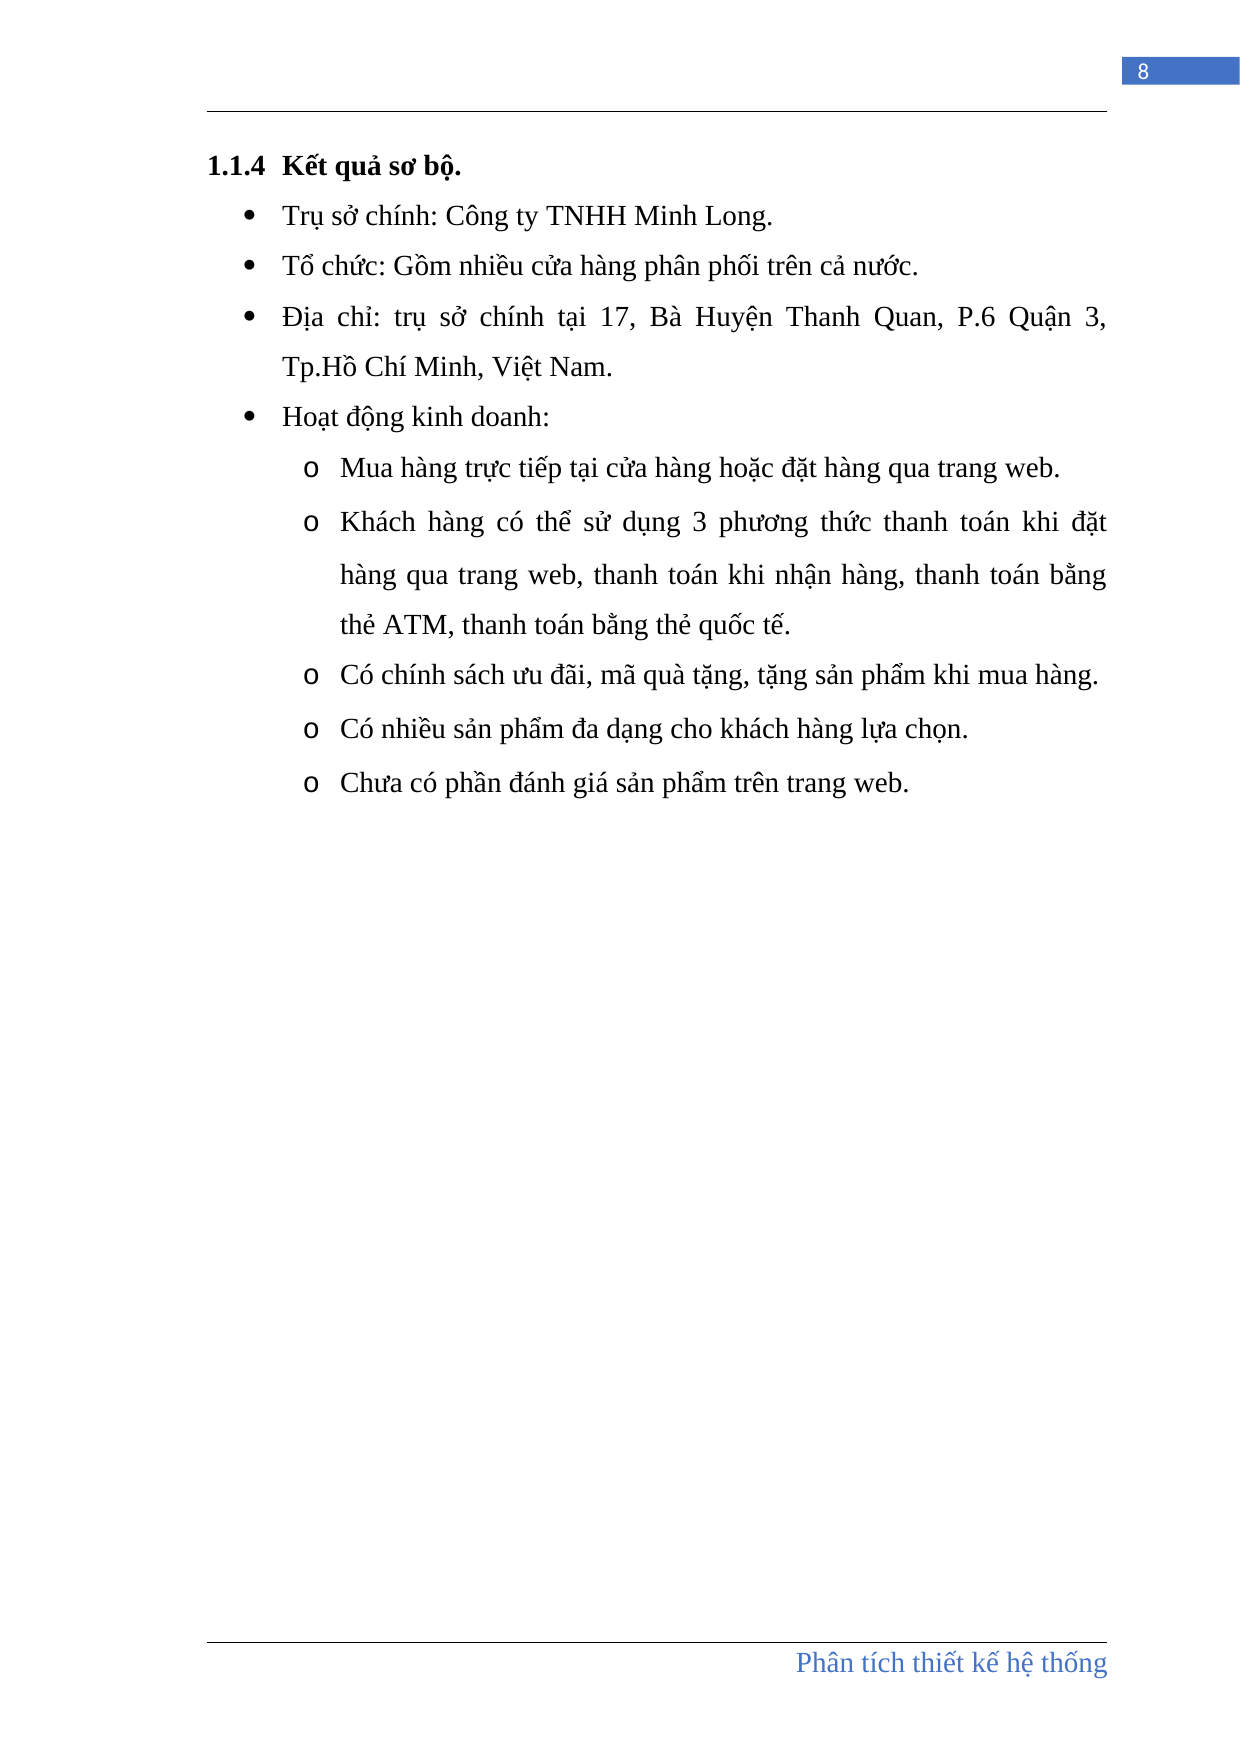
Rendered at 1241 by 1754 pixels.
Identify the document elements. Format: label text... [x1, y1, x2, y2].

list Chưa có phần đánh giá sản phẩm trên trang web. [302, 766, 1107, 802]
list Có chính sách ưu đãi, mã quà tặng, tặng sản phẩm khi mua hàng. [302, 657, 1107, 693]
list Có nhiều sản phẩm đa dạng cho khách hàng lựa chọn. [302, 712, 1107, 748]
list Trụ sở chính: Công ty TNHH Minh Long. [244, 198, 1107, 232]
list Tổ chức: Gồm nhiều cửa hàng phân phối trên cả nước. [244, 248, 1107, 282]
list Khách hàng có thể sử dụng 3 phương thức thanh toán khi đặt hàng qua trang web, thanh toán khi nhận hàng, thanh toán bằng thẻ ATM, thanh toán bằng thẻ quốc tế. [302, 504, 1107, 641]
list Mua hàng trực tiếp tại cửa hàng hoặc đặt hàng qua trang web. [302, 450, 1107, 486]
list Hoạt động kinh doanh: [244, 399, 1107, 433]
subtitle Kết quả sơ bộ. [207, 148, 1107, 181]
list Địa chỉ: trụ sở chính tại 17, Bà Huyện Thanh Quan, P.6 Quận 3, Tp.Hồ Chí Minh, Việt Nam. [244, 299, 1107, 383]
